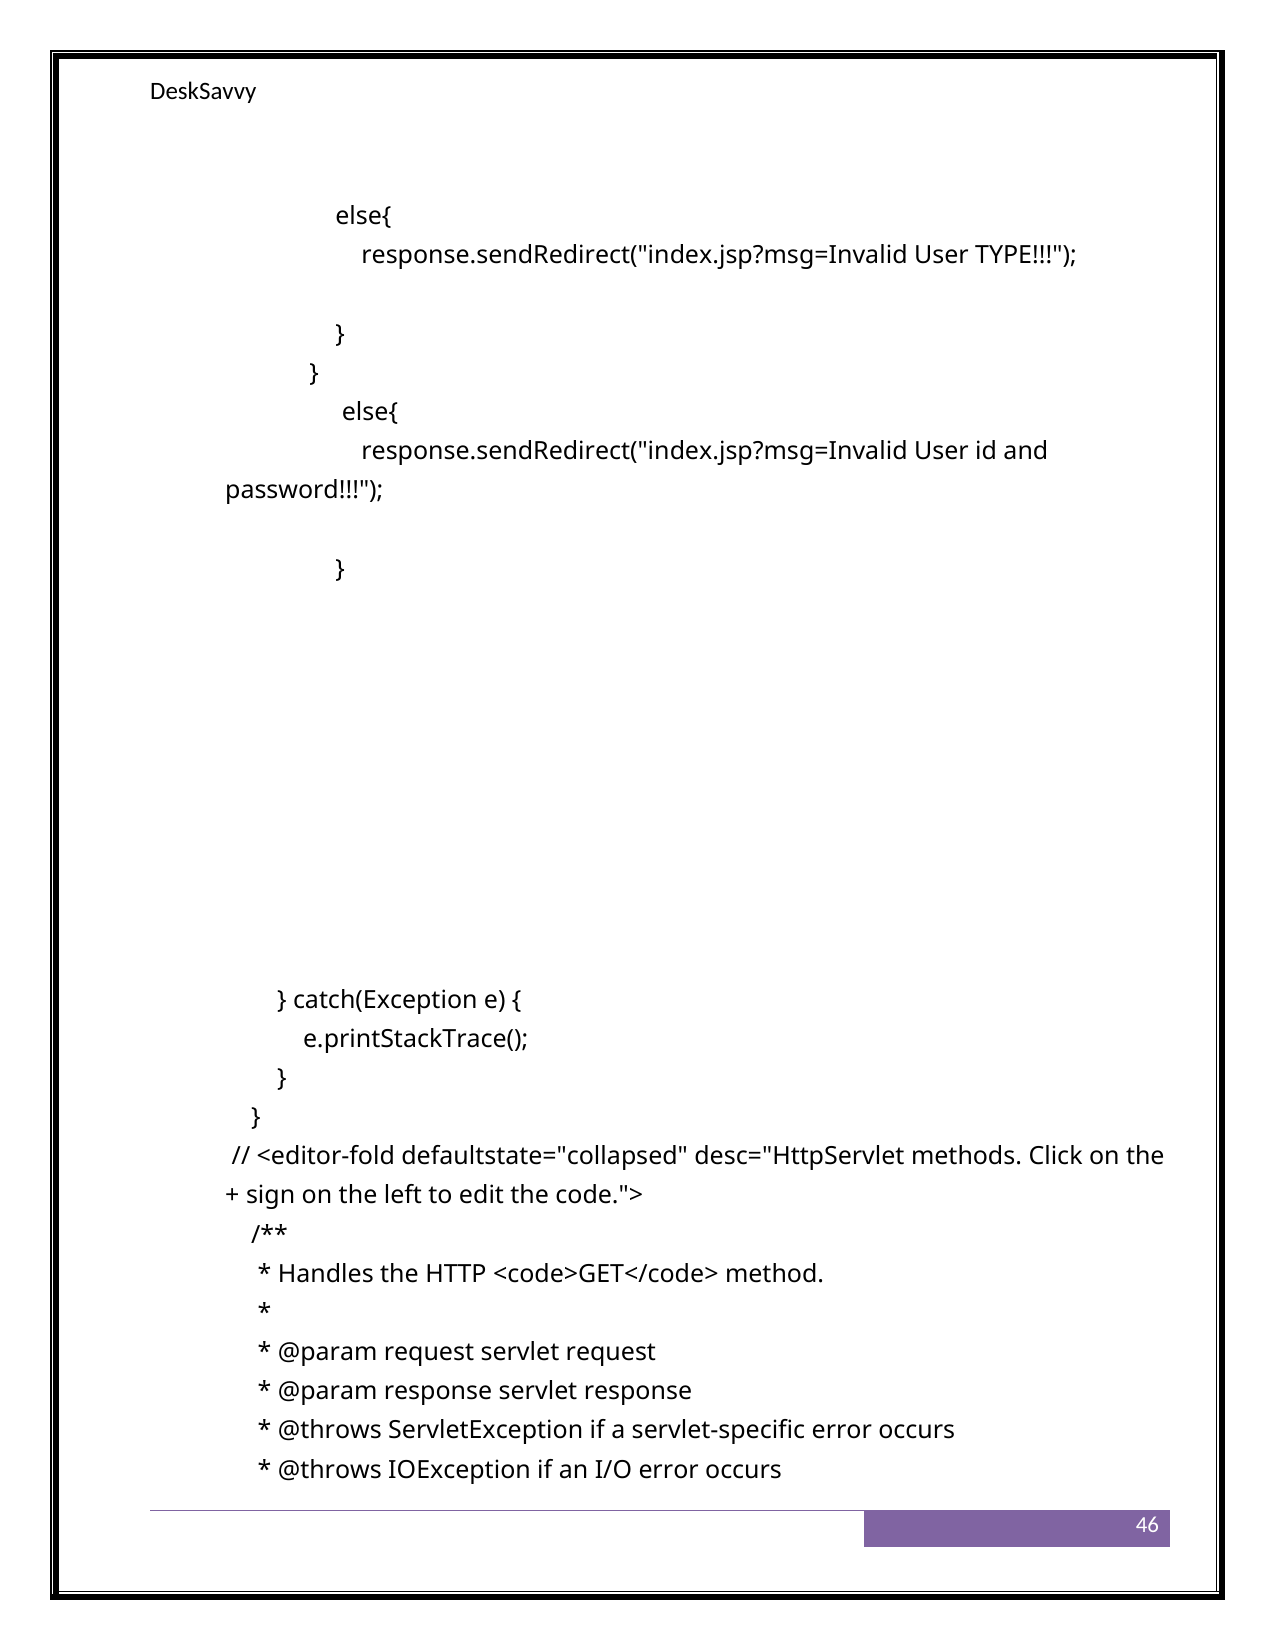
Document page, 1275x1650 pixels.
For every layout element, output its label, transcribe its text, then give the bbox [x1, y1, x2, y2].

list else{ [225, 198, 1170, 232]
list * @param response servlet response [225, 1373, 1170, 1407]
list } [225, 1099, 1170, 1133]
list else{ [225, 394, 1170, 428]
list } [225, 355, 1170, 389]
list e.printStackTrace(); [225, 1021, 1170, 1054]
list * [225, 1295, 1170, 1329]
list * Handles the HTTP <code>GET</code> method. [225, 1256, 1170, 1289]
list response.sendRedirect("index.jsp?msg=Invalid User id and password!!!"); [225, 433, 1170, 506]
list } [225, 316, 1170, 349]
list * @param request servlet request [225, 1334, 1170, 1368]
list * @throws ServletException if a servlet-specific error occurs [225, 1412, 1170, 1446]
list // <editor-fold defaultstate="collapsed" desc="HttpServlet methods. Click on the + sign on the left to edit the code."> [225, 1138, 1170, 1211]
list * @throws IOException if an I/O error occurs [225, 1451, 1170, 1485]
list } catch(Exception e) { [225, 981, 1170, 1015]
list } [225, 551, 1170, 584]
list response.sendRedirect("index.jsp?msg=Invalid User TYPE!!!"); [225, 237, 1170, 271]
list } [225, 1060, 1170, 1094]
list /** [225, 1216, 1170, 1250]
